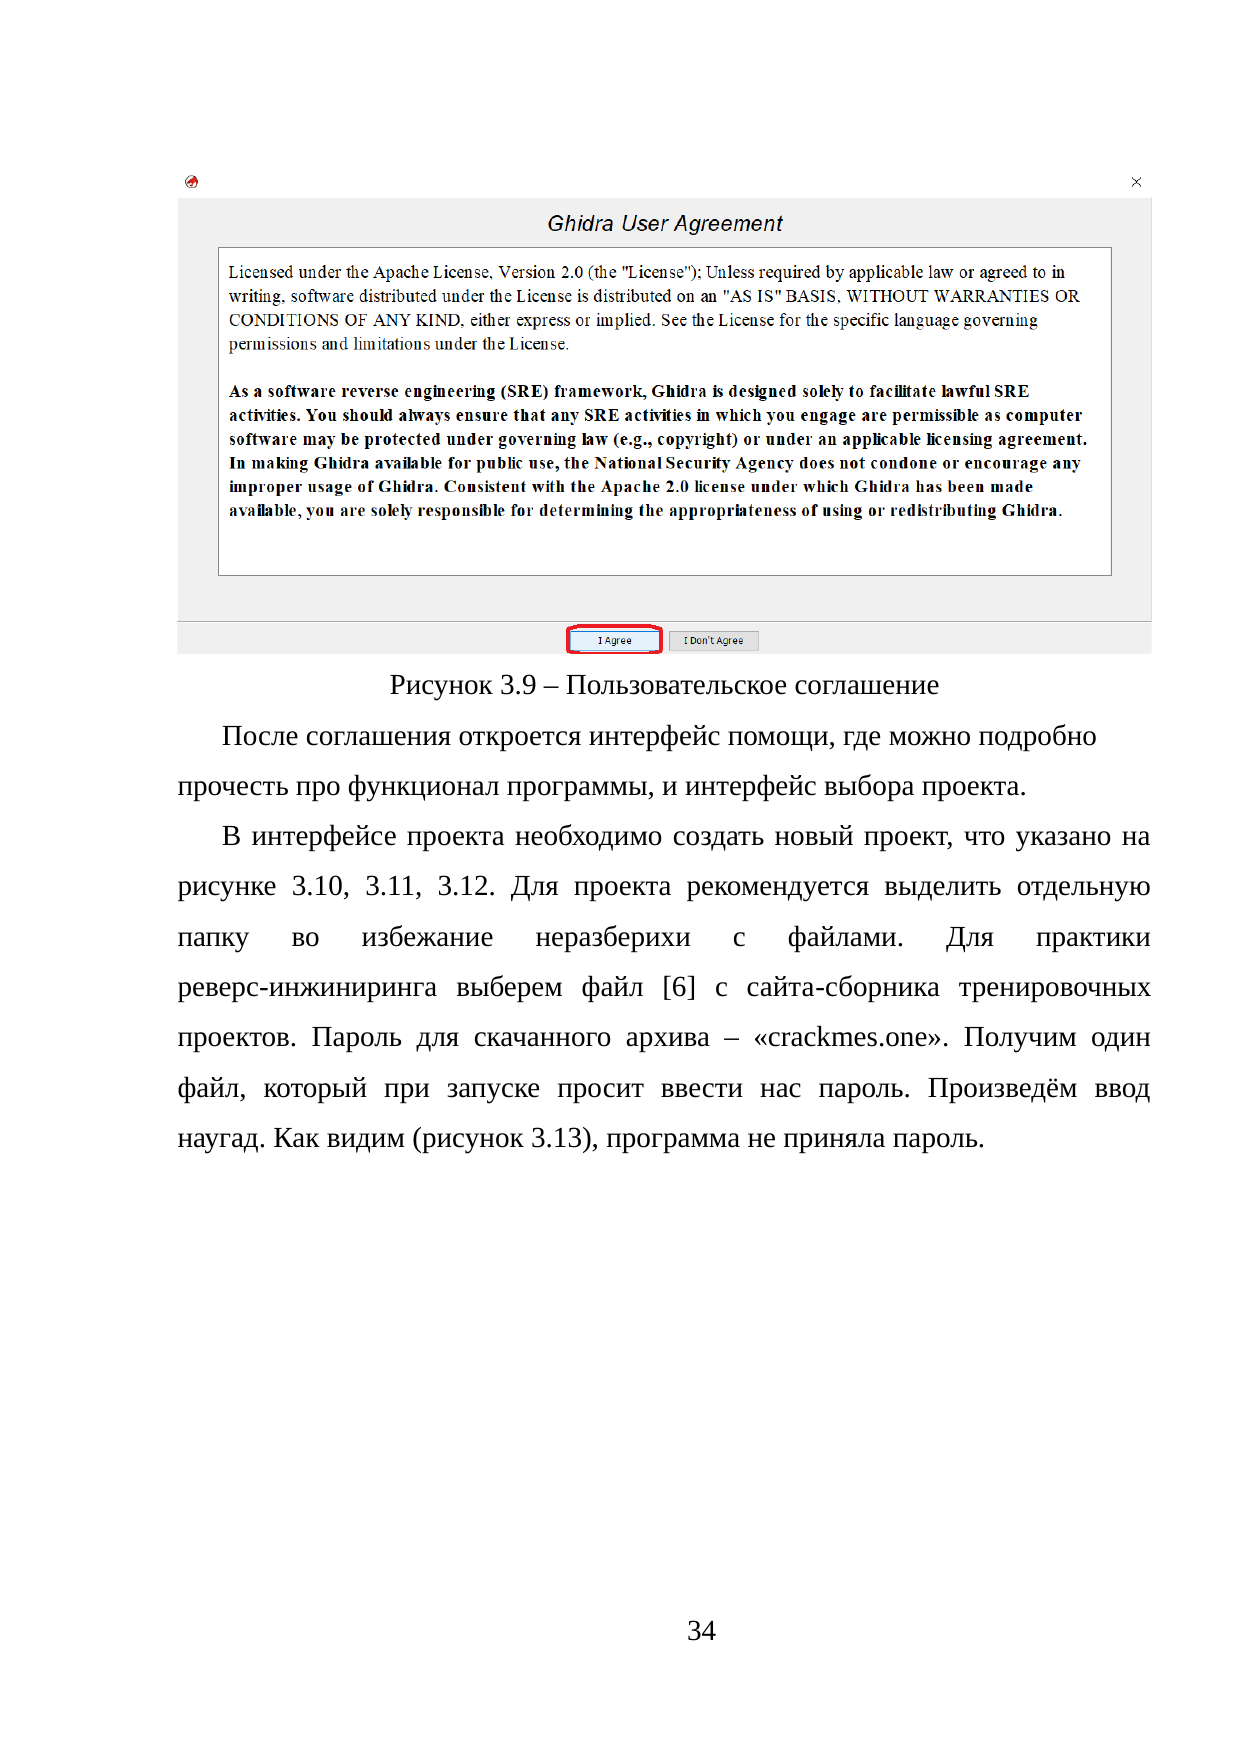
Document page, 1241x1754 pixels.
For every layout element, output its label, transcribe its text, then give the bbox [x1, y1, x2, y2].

picture [177, 168, 1152, 654]
text В интерфейсе проекта необходимо создать новый проект, что указано на рисунке 3.10, 3.11, 3.12. Для проекта рекомендуется выделить отдельную папку во избежание неразберихи с файлами. Для практики реверс-инжиниринга выберем файл [6] с сайта-сборника тренировочных проектов. Пароль для скачанного архива – «crackmes.one». Получим один файл, который при запуске просит ввести нас пароль. Произведём ввод наугад. Как видим (рисунок 3.13), программа не приняла пароль. [177, 818, 1152, 1154]
text После соглашения откроется интерфейс помощи, где можно подробно прочесть про функционал программы, и интерфейс выбора проекта. [177, 718, 1152, 801]
text Рисунок 3.9 – Пользовательское соглашение [177, 667, 1152, 701]
